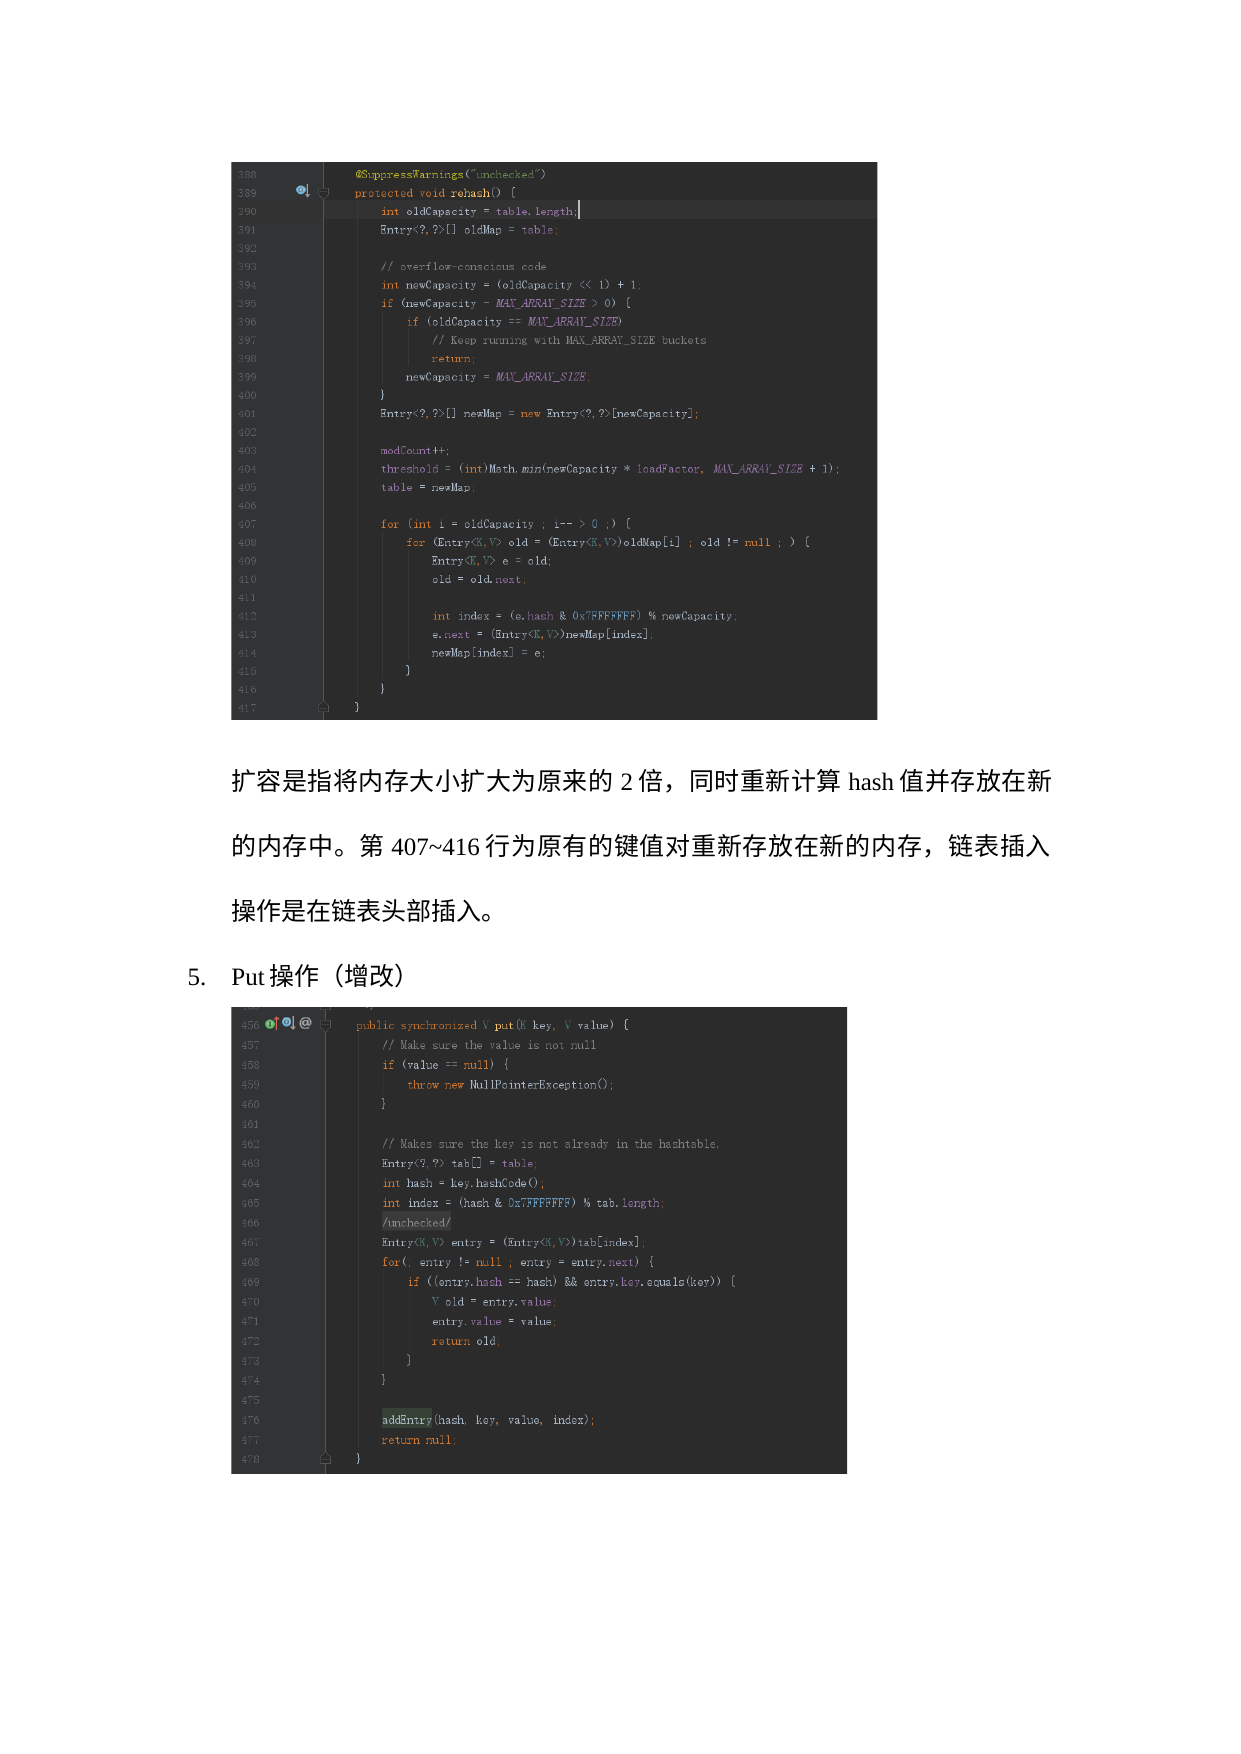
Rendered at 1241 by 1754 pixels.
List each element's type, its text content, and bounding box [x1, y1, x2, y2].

list Put操作（增改） [187, 942, 1053, 1007]
picture [231, 162, 878, 720]
list 扩容是指将内存大小扩大为原来的2倍，同时重新计算hash值并存放在新的内存中。第407~416行为原有的键值对重新存放在新的内存，链表插入操作是在链表头部插入。 [231, 747, 1053, 942]
picture [231, 1007, 848, 1474]
